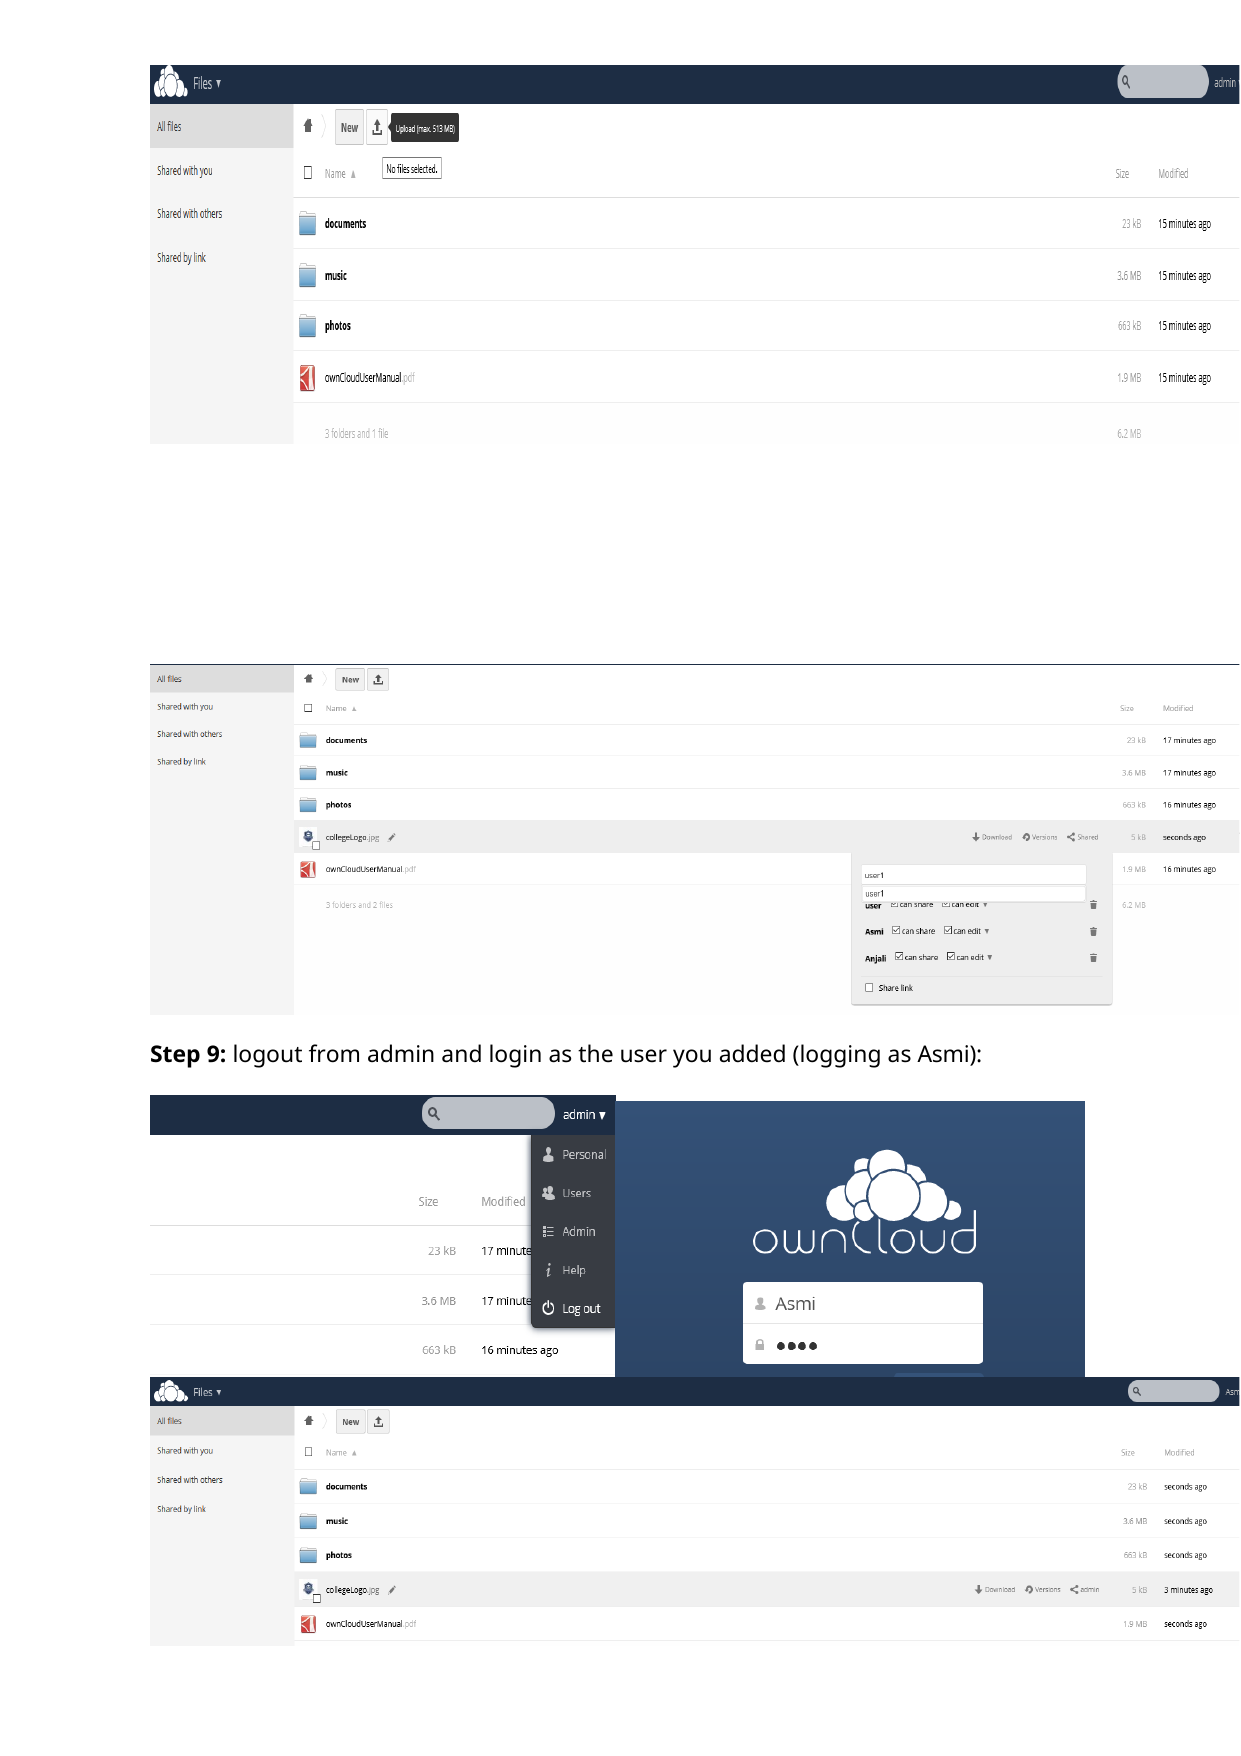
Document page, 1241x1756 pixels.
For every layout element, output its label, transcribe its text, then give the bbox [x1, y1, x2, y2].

picture [150, 1095, 1240, 1646]
text Step 9: logout from admin and login as the user you added (logging as Asmi): [150, 1038, 1240, 1069]
picture [150, 65, 1240, 444]
picture [150, 664, 1240, 1015]
